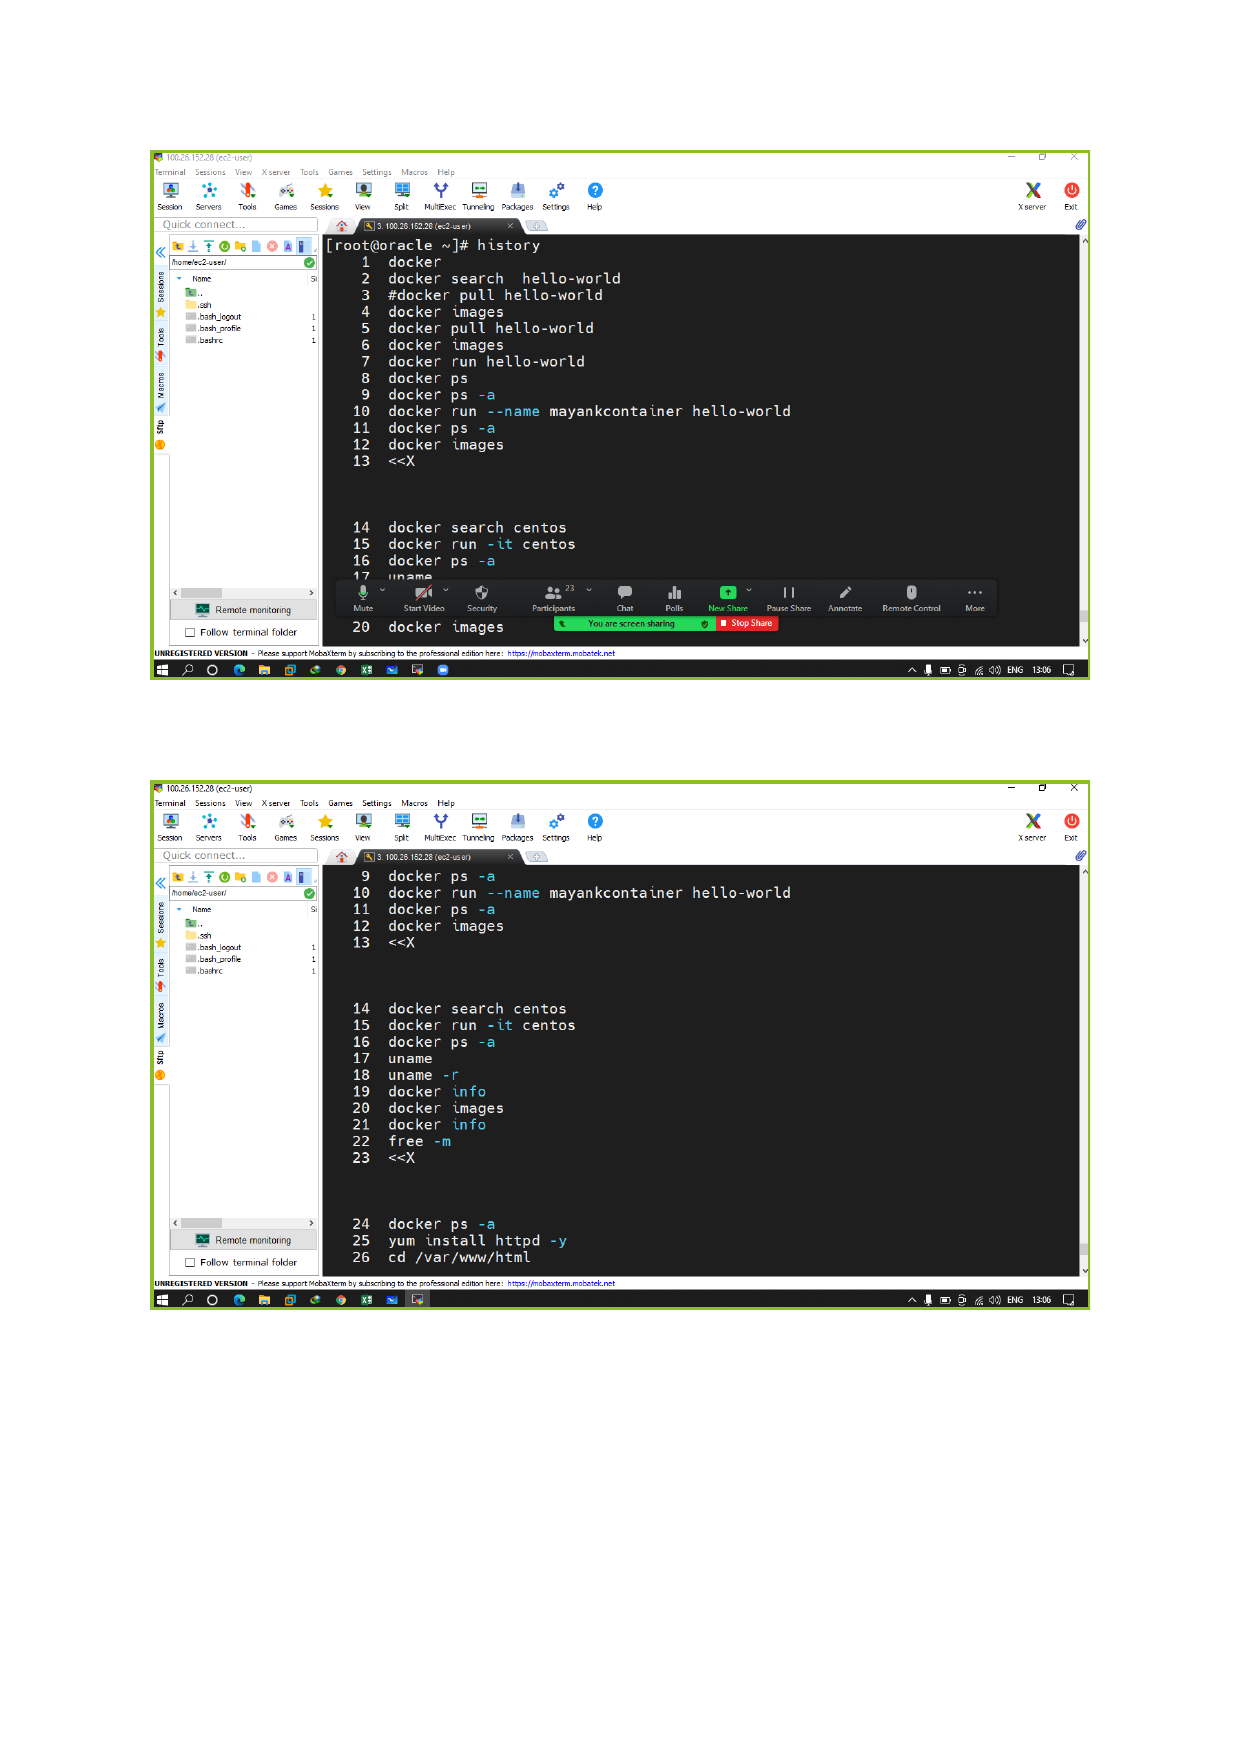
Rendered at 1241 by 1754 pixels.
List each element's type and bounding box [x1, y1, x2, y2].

picture [150, 780, 1091, 1310]
picture [150, 150, 1091, 680]
